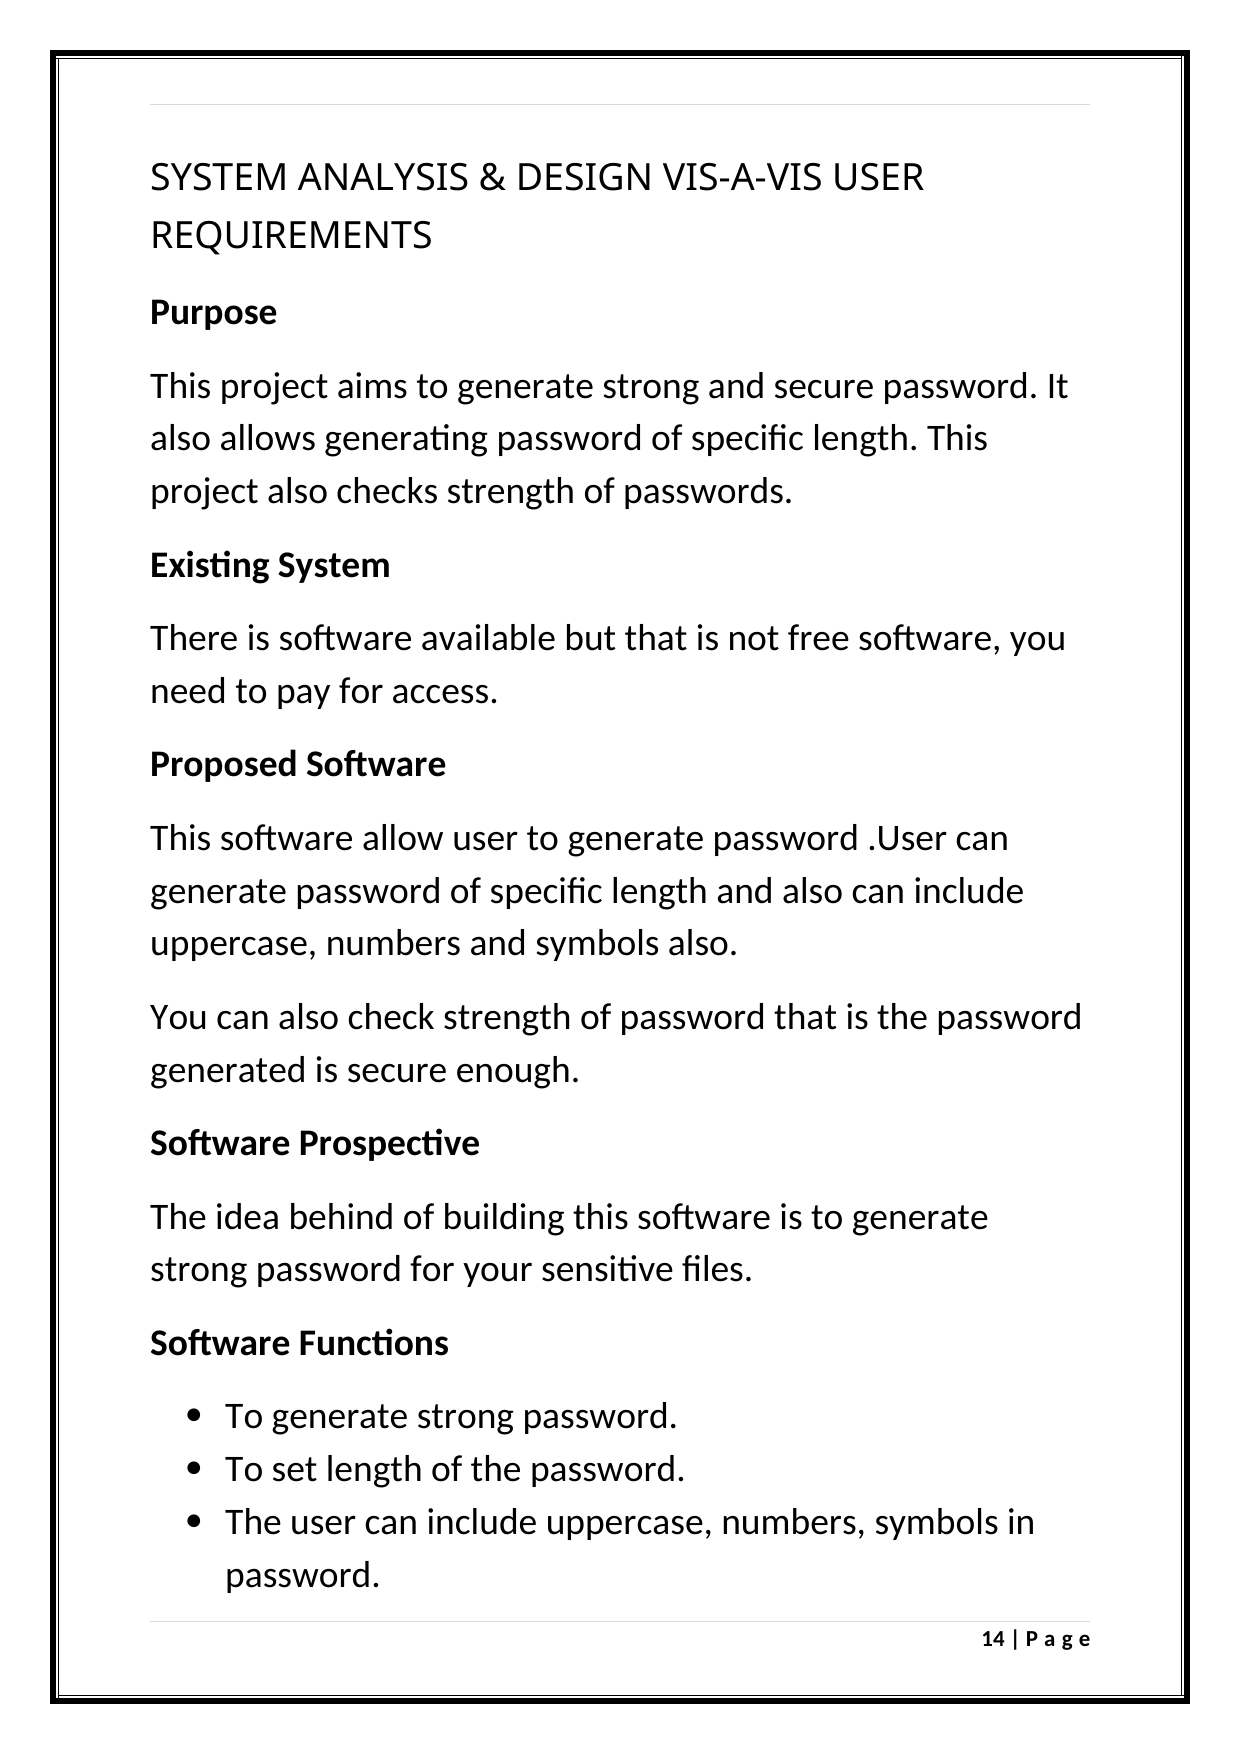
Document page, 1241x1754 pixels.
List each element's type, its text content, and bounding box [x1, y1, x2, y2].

text This software allow user to generate password .User can generate password of specific length and also can include uppercase, numbers and symbols also. [150, 814, 1090, 965]
list To set length of the password. [187, 1445, 1090, 1491]
text This project aims to generate strong and secure password. It also allows generating password of specific length. This project also checks strength of passwords. [150, 362, 1090, 513]
text SYSTEM ANALYSIS & DESIGN VIS-A-VIS USER REQUIREMENTS [150, 150, 1090, 260]
list To generate strong password. [187, 1392, 1090, 1438]
text Software Functions [150, 1319, 1090, 1365]
text You can also check strength of password that is the password generated is secure enough. [150, 993, 1090, 1091]
text Purpose [150, 288, 1090, 334]
text Software Prospective [150, 1119, 1090, 1165]
text There is software available but that is not free software, you need to pay for access. [150, 614, 1090, 713]
text Existing System [150, 541, 1090, 586]
text The idea behind of building this software is to generate strong password for your sensitive files. [150, 1193, 1090, 1291]
text Proposed Software [150, 740, 1090, 786]
list The user can include uppercase, numbers, symbols in password. [187, 1498, 1090, 1596]
